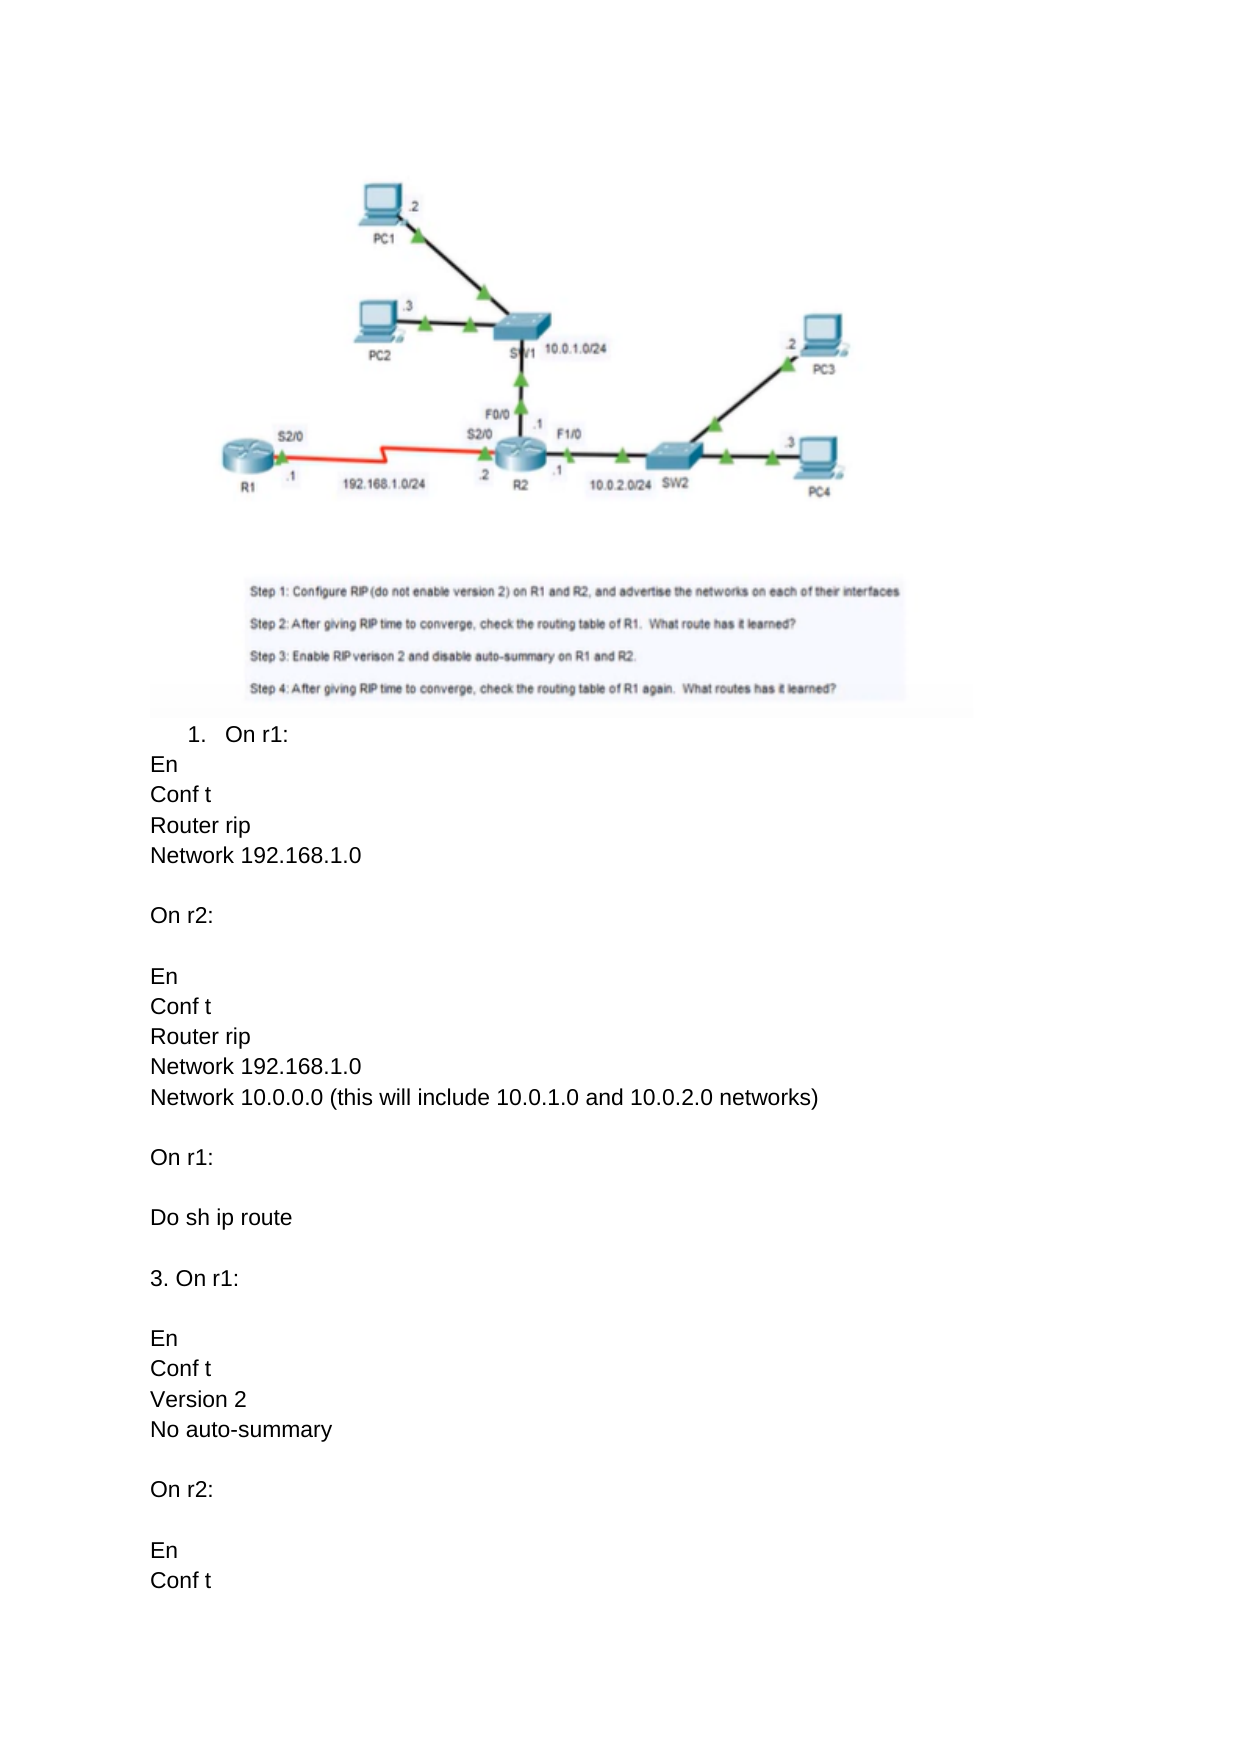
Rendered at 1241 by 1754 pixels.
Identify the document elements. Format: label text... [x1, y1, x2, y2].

text Router rip [150, 1023, 1090, 1049]
text On r2: [150, 902, 1090, 929]
picture [150, 150, 974, 718]
text En [150, 963, 1090, 989]
text Conf t [150, 1567, 1090, 1593]
text Conf t [150, 781, 1090, 808]
text Network 192.168.1.0 [150, 842, 1090, 868]
text On r1: [150, 1144, 1090, 1170]
text Do sh ip route [150, 1204, 1090, 1231]
text Network 10.0.0.0 (this will include 10.0.1.0 and 10.0.2.0 networks) [150, 1083, 1090, 1140]
text Conf t [150, 993, 1090, 1019]
text En [150, 1325, 1090, 1352]
text Conf t [150, 1355, 1090, 1382]
text Router rip [150, 812, 1090, 838]
text 3. On r1: [150, 1265, 1090, 1291]
text En [150, 751, 1090, 778]
list On r1: [187, 721, 1090, 747]
text Network 192.168.1.0 [150, 1053, 1090, 1080]
text Version 2 [150, 1386, 1090, 1412]
text En [150, 1537, 1090, 1563]
text No auto-summary [150, 1416, 1090, 1442]
text On r2: [150, 1476, 1090, 1503]
